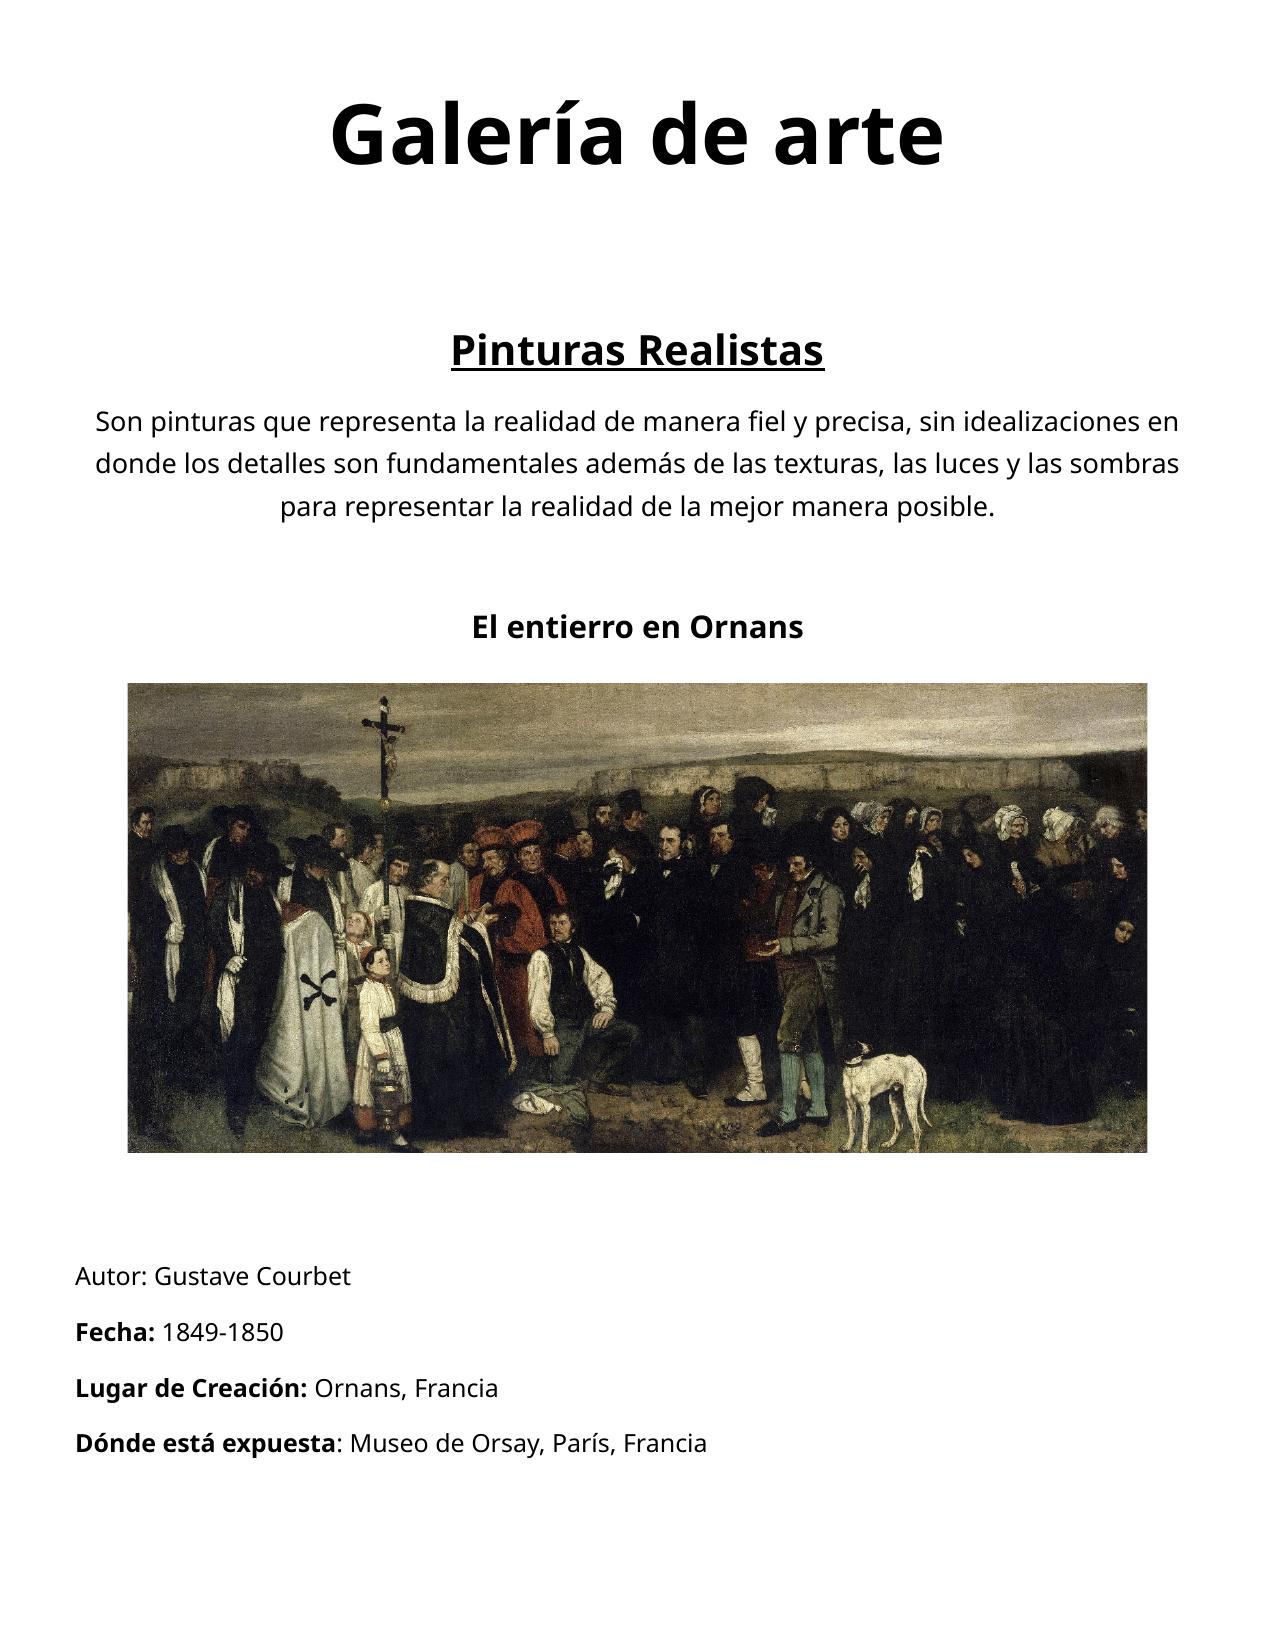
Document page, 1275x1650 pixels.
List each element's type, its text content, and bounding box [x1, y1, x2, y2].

text Pinturas Realistas [75, 320, 1200, 377]
text Lugar de Creación: Ornans, Francia [75, 1370, 1200, 1404]
text El entierro en Ornans [75, 605, 1200, 648]
text Son pinturas que representa la realidad de manera fiel y precisa, sin idealizaciones en donde los detalles son fundamentales además de las texturas, las luces y las sombras para representar la realidad de la mejor manera posible. [75, 402, 1200, 524]
text Fecha: 1849-1850 [75, 1314, 1200, 1348]
text Galería de arte [75, 75, 1200, 188]
text Dónde está expuesta: Museo de Orsay, París, Francia [75, 1426, 1200, 1460]
picture [127, 683, 1148, 1153]
text Autor: Gustave Courbet [75, 1259, 1200, 1293]
